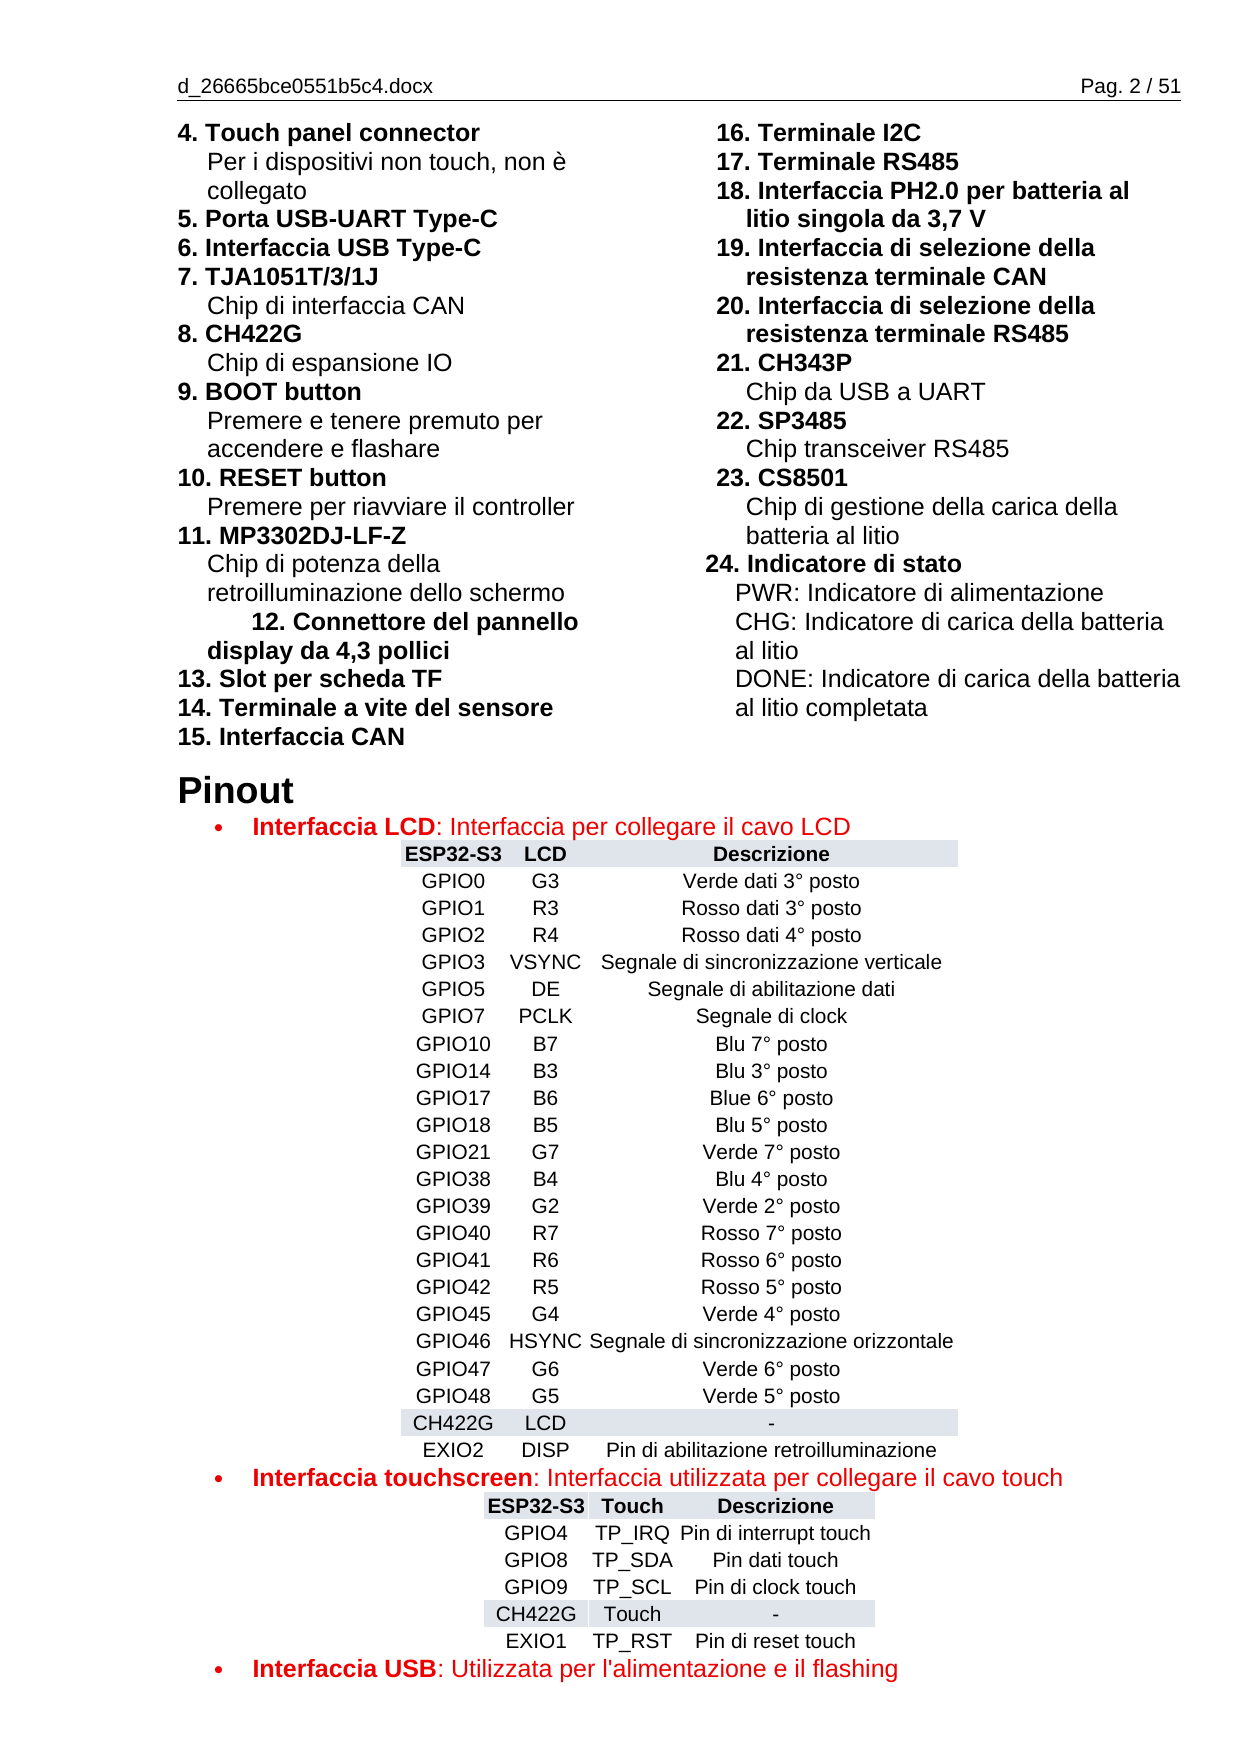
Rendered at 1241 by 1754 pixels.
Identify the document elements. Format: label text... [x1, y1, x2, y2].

table_cell DISP [506, 1436, 585, 1463]
text 21. CH343P Chip da USB a UART [716, 348, 1181, 406]
text 16. Terminale I2C [716, 118, 1181, 147]
table_cell GPIO5 [401, 976, 506, 1003]
text 11. MP3302DJ-LF-Z Chip di potenza della retroilluminazione dello schermo 12. Connettore del pannello display da 4,3 pollici [177, 521, 642, 664]
table_cell Blu 4° posto [585, 1165, 958, 1192]
text 24. Indicatore di stato PWR: Indicatore di alimentazione CHG: Indicatore di carica della batteria al litio DONE: Indicatore di carica della batteria al litio completata [705, 549, 1181, 722]
table_cell Blue 6° posto [585, 1084, 958, 1111]
table_cell PCLK [506, 1003, 585, 1030]
table_cell Rosso dati 4° posto [585, 922, 958, 949]
table_cell R5 [506, 1274, 585, 1301]
table_cell Segnale di clock [585, 1003, 958, 1030]
table_cell Rosso 7° posto [585, 1220, 958, 1247]
table_cell G2 [506, 1193, 585, 1219]
table_cell GPIO9 [484, 1573, 588, 1600]
table_cell GPIO45 [401, 1301, 506, 1328]
table_cell EXIO1 [484, 1628, 588, 1654]
table_cell Verde 6° posto [585, 1355, 958, 1382]
text 5. Porta USB-UART Type-C [177, 204, 642, 233]
table_cell Segnale di abilitazione dati [585, 976, 958, 1003]
table_cell G4 [506, 1301, 585, 1328]
table_cell Blu 7° posto [585, 1030, 958, 1057]
table_cell Verde dati 3° posto [585, 868, 958, 894]
table_cell GPIO38 [401, 1165, 506, 1192]
table_cell GPIO2 [401, 922, 506, 949]
table_cell GPIO48 [401, 1382, 506, 1409]
table_cell - [585, 1409, 958, 1436]
table_cell Pin di reset touch [676, 1628, 875, 1654]
table_cell B5 [506, 1111, 585, 1138]
table_cell Pin di abilitazione retroilluminazione [585, 1436, 958, 1463]
text 15. Interfaccia CAN [177, 722, 642, 751]
table_cell GPIO0 [401, 868, 506, 894]
text 7. TJA1051T/3/1J Chip di interfaccia CAN [177, 262, 642, 319]
table_cell - [676, 1600, 875, 1627]
text 13. Slot per scheda TF [177, 664, 642, 693]
table_cell GPIO46 [401, 1328, 506, 1355]
table_cell TP_SCL [589, 1573, 676, 1600]
table_header ESP32-S3 [484, 1492, 588, 1519]
table_cell TP_IRQ [589, 1519, 676, 1546]
table_cell G3 [506, 868, 585, 894]
table_cell EXIO2 [401, 1436, 506, 1463]
table_cell R6 [506, 1247, 585, 1274]
table_cell Segnale di sincronizzazione verticale [585, 949, 958, 976]
text Pinout [177, 768, 1181, 812]
table_cell B6 [506, 1084, 585, 1111]
table_cell CH422G [401, 1409, 506, 1436]
table_header LCD [506, 840, 585, 867]
table_cell GPIO4 [484, 1519, 588, 1546]
text 9. BOOT button Premere e tenere premuto per accendere e flashare [177, 377, 642, 463]
table_cell GPIO42 [401, 1274, 506, 1301]
text 19. Interfaccia di selezione della resistenza terminale CAN [716, 233, 1181, 291]
table_cell G6 [506, 1355, 585, 1382]
text Interfaccia LCD: Interfaccia per collegare il cavo LCD [215, 812, 1181, 840]
table_cell GPIO21 [401, 1138, 506, 1165]
table_cell Verde 7° posto [585, 1138, 958, 1165]
text 22. SP3485 Chip transceiver RS485 [716, 406, 1181, 463]
table_cell R3 [506, 895, 585, 922]
text Interfaccia USB: Utilizzata per l'alimentazione e il flashing [215, 1654, 1181, 1683]
table_cell GPIO47 [401, 1355, 506, 1382]
table_cell Rosso 6° posto [585, 1247, 958, 1274]
table_header Descrizione [676, 1492, 875, 1519]
text 14. Terminale a vite del sensore [177, 693, 642, 722]
table_cell HSYNC [506, 1328, 585, 1355]
table_cell LCD [506, 1409, 585, 1436]
table_cell Pin di clock touch [676, 1573, 875, 1600]
text 10. RESET button Premere per riavviare il controller [177, 463, 642, 521]
table_header Touch [589, 1492, 676, 1519]
table_cell GPIO10 [401, 1030, 506, 1057]
table_cell GPIO7 [401, 1003, 506, 1030]
table_cell GPIO18 [401, 1111, 506, 1138]
table_cell R4 [506, 922, 585, 949]
table_cell Blu 5° posto [585, 1111, 958, 1138]
text 23. CS8501 Chip di gestione della carica della batteria al litio [716, 463, 1181, 549]
table_cell Touch [589, 1600, 676, 1627]
table_cell Blu 3° posto [585, 1057, 958, 1084]
text 18. Interfaccia PH2.0 per batteria al litio singola da 3,7 V [716, 176, 1181, 233]
table_cell G5 [506, 1382, 585, 1409]
table_cell Verde 4° posto [585, 1301, 958, 1328]
table_cell B3 [506, 1057, 585, 1084]
table_cell GPIO1 [401, 895, 506, 922]
table_cell TP_SDA [589, 1546, 676, 1573]
text 20. Interfaccia di selezione della resistenza terminale RS485 [716, 291, 1181, 348]
table_cell VSYNC [506, 949, 585, 976]
table_cell Pin dati touch [676, 1546, 875, 1573]
table_cell GPIO3 [401, 949, 506, 976]
table_cell GPIO8 [484, 1546, 588, 1573]
text 8. CH422G Chip di espansione IO [177, 319, 642, 377]
table_cell R7 [506, 1220, 585, 1247]
table_cell DE [506, 976, 585, 1003]
table_cell GPIO39 [401, 1193, 506, 1219]
table_cell TP_RST [589, 1628, 676, 1654]
table_cell Segnale di sincronizzazione orizzontale [585, 1328, 958, 1355]
table_cell GPIO40 [401, 1220, 506, 1247]
table_header ESP32-S3 [401, 840, 506, 867]
table_cell Pin di interrupt touch [676, 1519, 875, 1546]
table_cell Verde 2° posto [585, 1193, 958, 1219]
text 4. Touch panel connector Per i dispositivi non touch, non è collegato [177, 118, 642, 204]
table_cell CH422G [484, 1600, 588, 1627]
table_header Descrizione [585, 840, 958, 867]
table_cell B4 [506, 1165, 585, 1192]
text 6. Interfaccia USB Type-C [177, 233, 642, 262]
table_cell B7 [506, 1030, 585, 1057]
table_cell GPIO41 [401, 1247, 506, 1274]
table_cell Rosso 5° posto [585, 1274, 958, 1301]
table_cell GPIO14 [401, 1057, 506, 1084]
table_cell Verde 5° posto [585, 1382, 958, 1409]
table_cell G7 [506, 1138, 585, 1165]
text Interfaccia touchscreen: Interfaccia utilizzata per collegare il cavo touch [215, 1463, 1181, 1492]
table_cell GPIO17 [401, 1084, 506, 1111]
text 17. Terminale RS485 [716, 147, 1181, 176]
table_cell Rosso dati 3° posto [585, 895, 958, 922]
